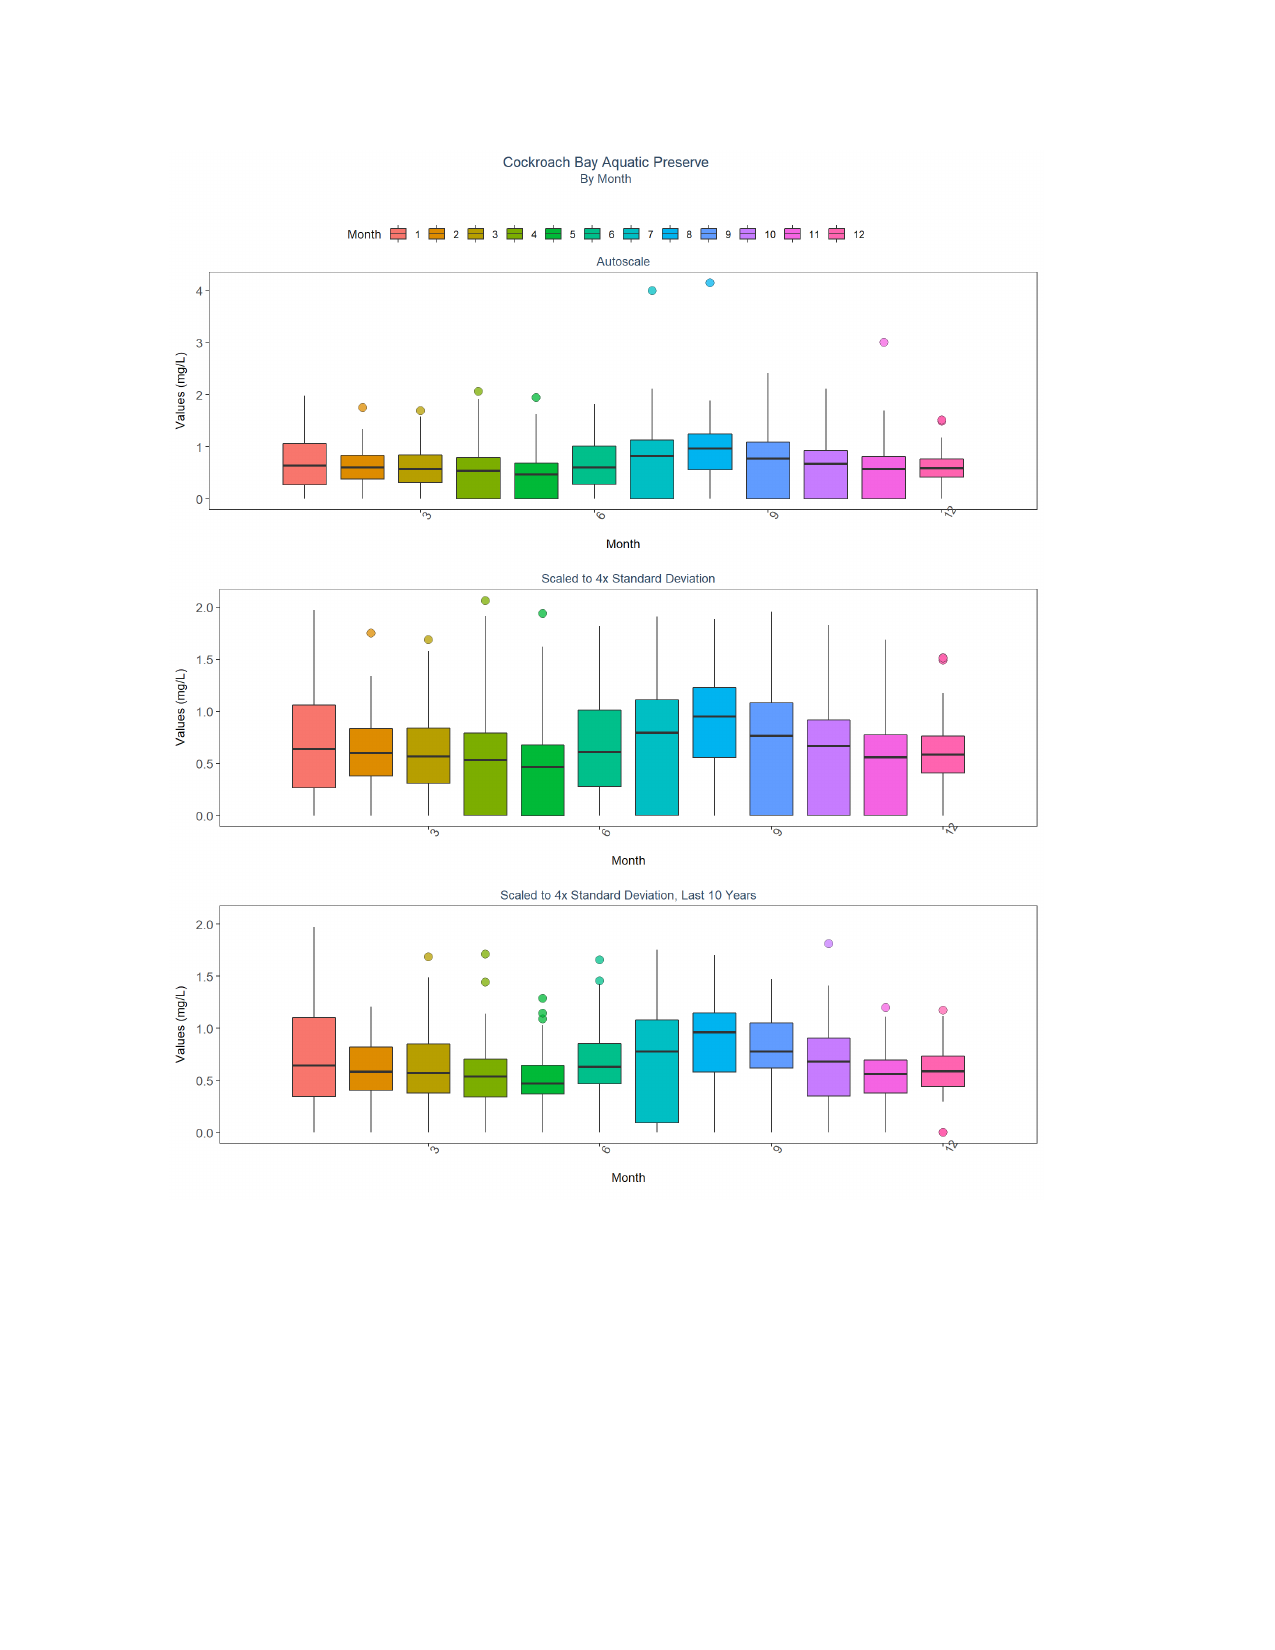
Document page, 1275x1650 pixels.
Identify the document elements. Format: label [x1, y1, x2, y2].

picture [168, 150, 1044, 1200]
